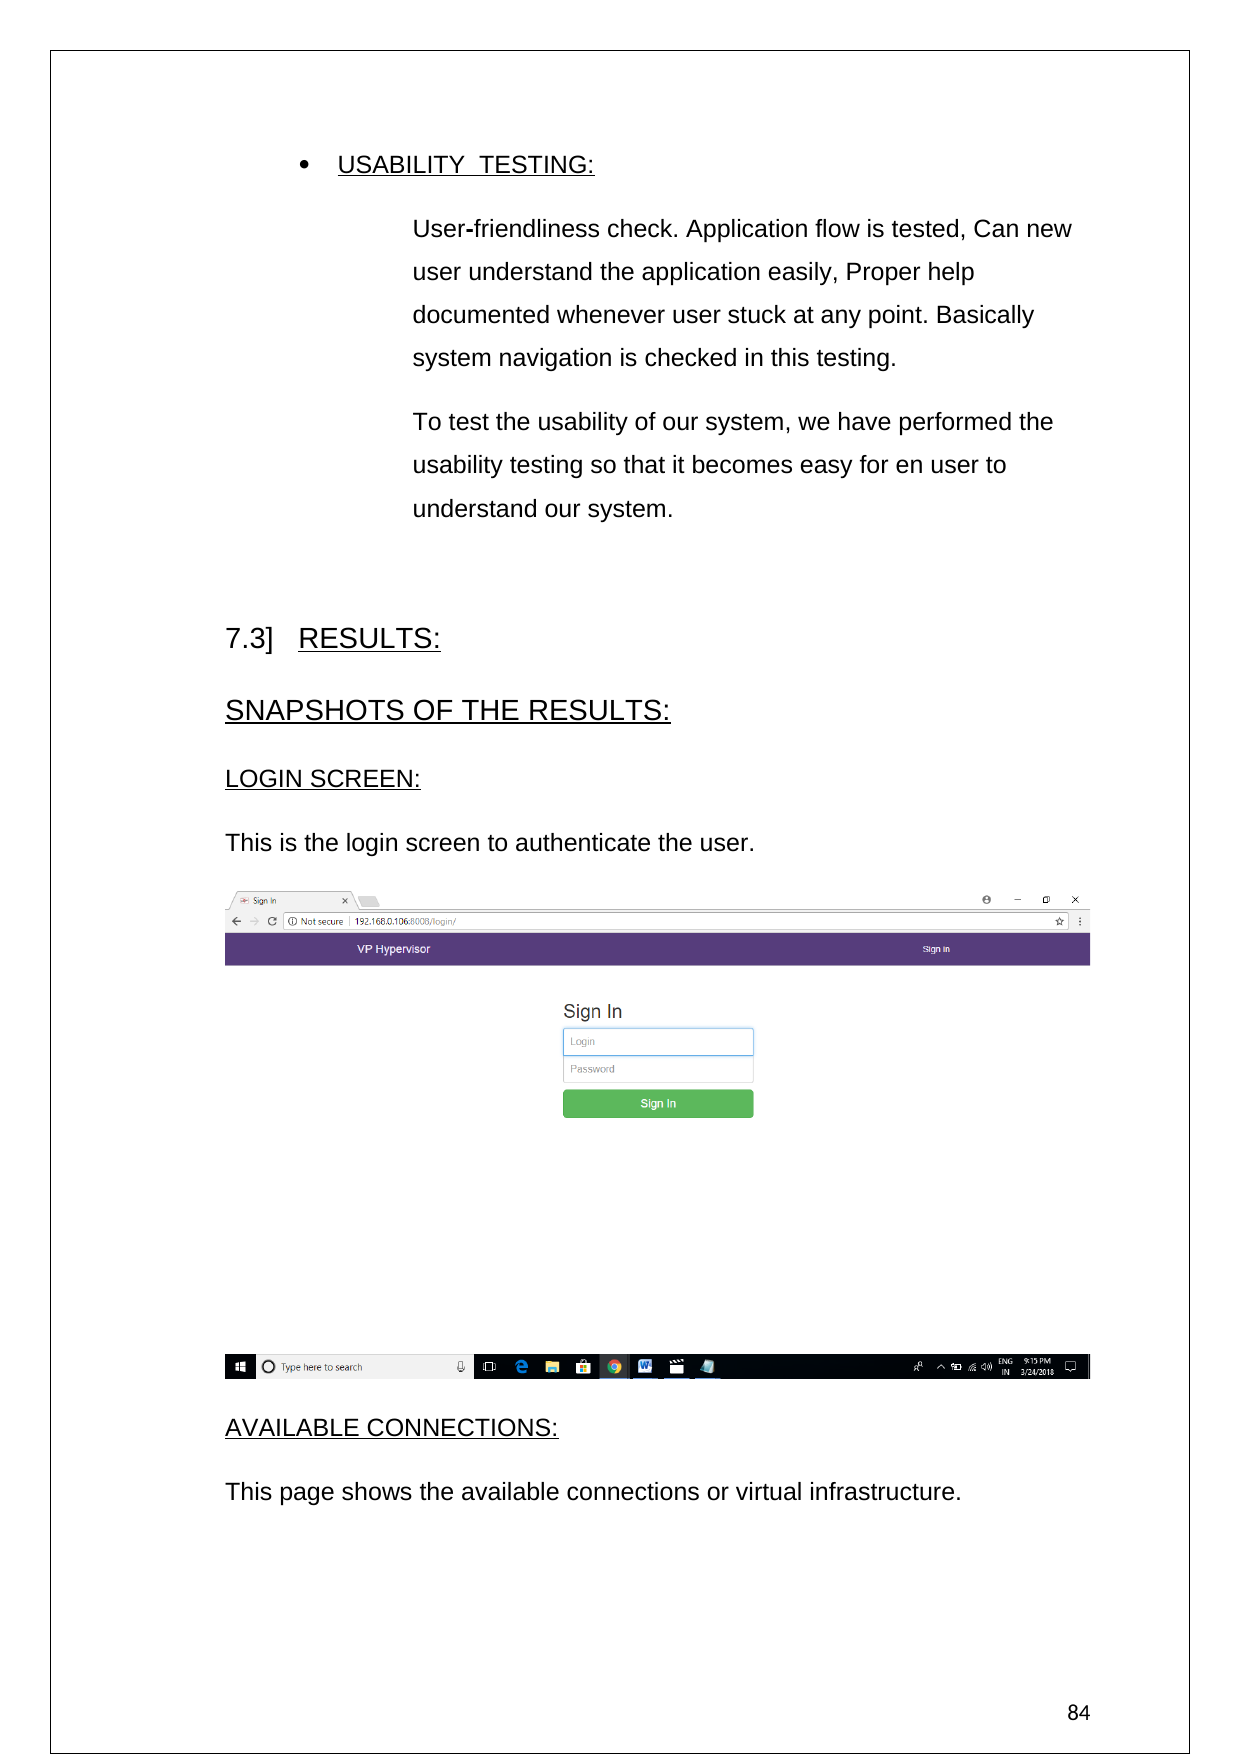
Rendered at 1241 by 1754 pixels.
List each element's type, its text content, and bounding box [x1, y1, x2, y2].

list USABILITY TESTING: [300, 150, 1090, 179]
text This is the login screen to authenticate the user. [225, 828, 1090, 857]
text To test the usability of our system, we have performed the usability testing so that it becomes easy for en user to understand our system. [412, 407, 1090, 522]
text 7.3] RESULTS: [225, 622, 1090, 655]
text This page shows the available connections or virtual infrastructure. [225, 1477, 1090, 1506]
text AVAILABLE CONNECTIONS: [225, 1413, 1090, 1442]
text User-friendliness check. Application flow is tested, Can new user understand the application easily, Proper help documented whenever user stuck at any point. Basically system navigation is checked in this testing. [412, 214, 1090, 372]
text LOGIN SCREEN: [225, 764, 1090, 793]
text SNAPSHOTS OF THE RESULTS: [225, 693, 1090, 726]
picture [225, 891, 1091, 1379]
